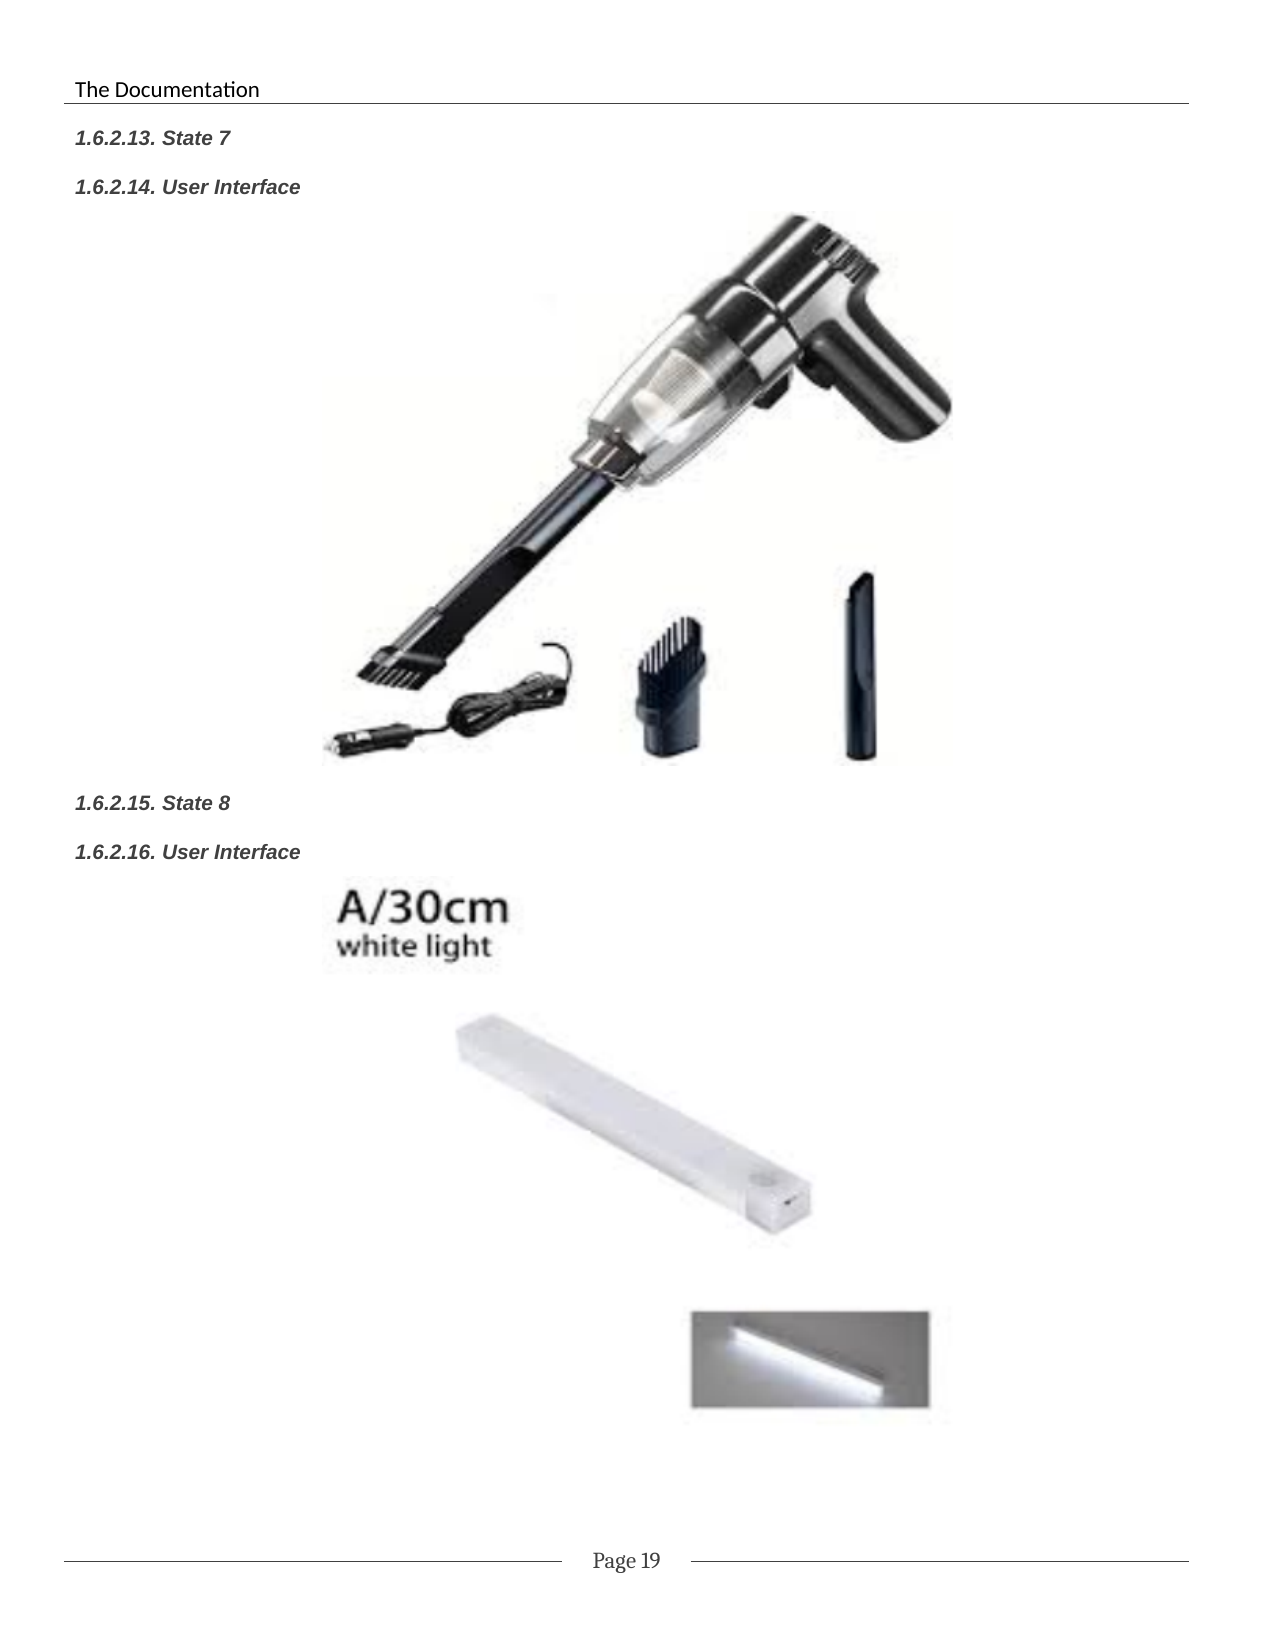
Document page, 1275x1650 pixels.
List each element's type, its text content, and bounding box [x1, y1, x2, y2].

subtitle State 7 [75, 126, 1200, 150]
subtitle State 8 [75, 791, 1200, 815]
subtitle User Interface [75, 840, 1200, 864]
subtitle User Interface [75, 175, 1200, 199]
